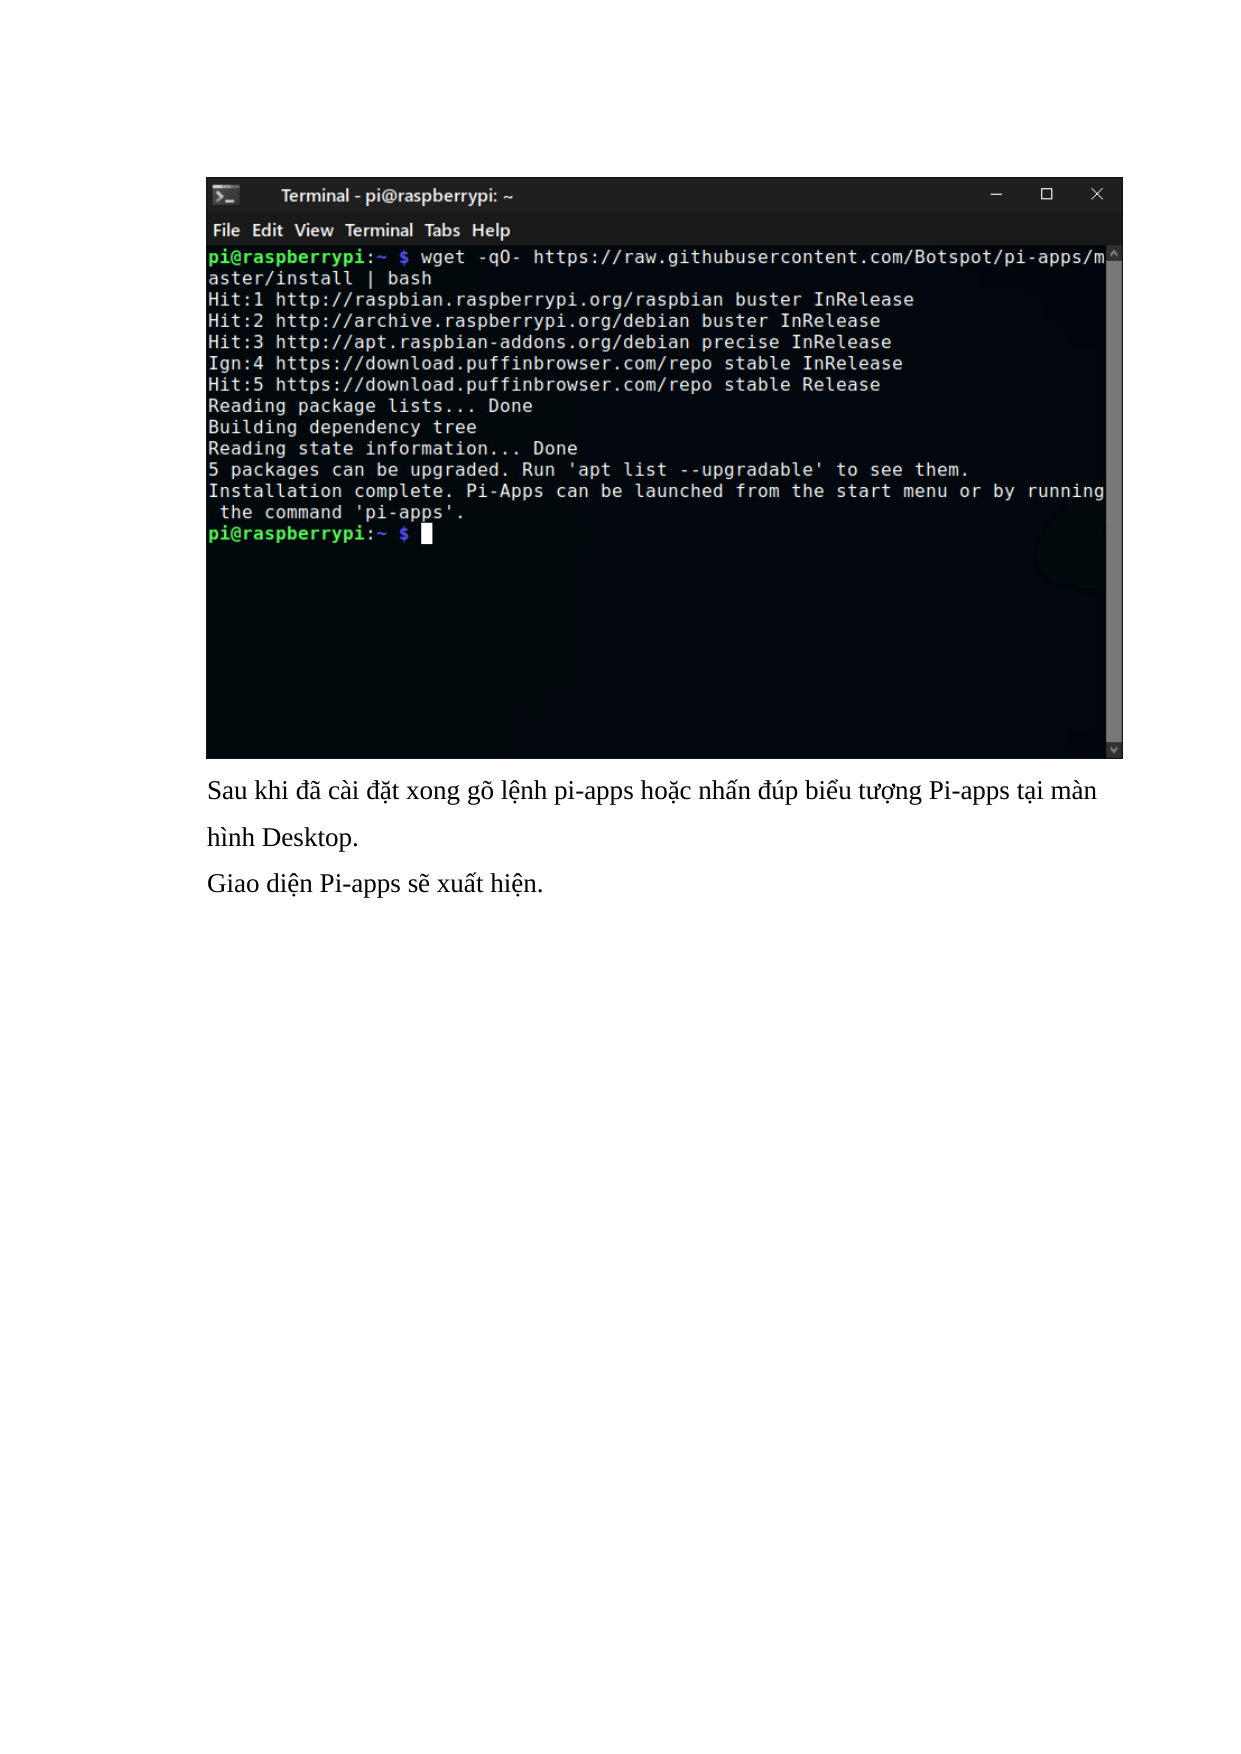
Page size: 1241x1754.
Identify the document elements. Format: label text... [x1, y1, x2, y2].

picture [206, 177, 1123, 759]
text Sau khi đã cài đặt xong gõ lệnh pi-apps hoặc nhấn đúp biểu tượng Pi-apps tại màn hình Desktop. [207, 774, 1122, 852]
text Giao diện Pi-apps sẽ xuất hiện. [207, 867, 1122, 898]
